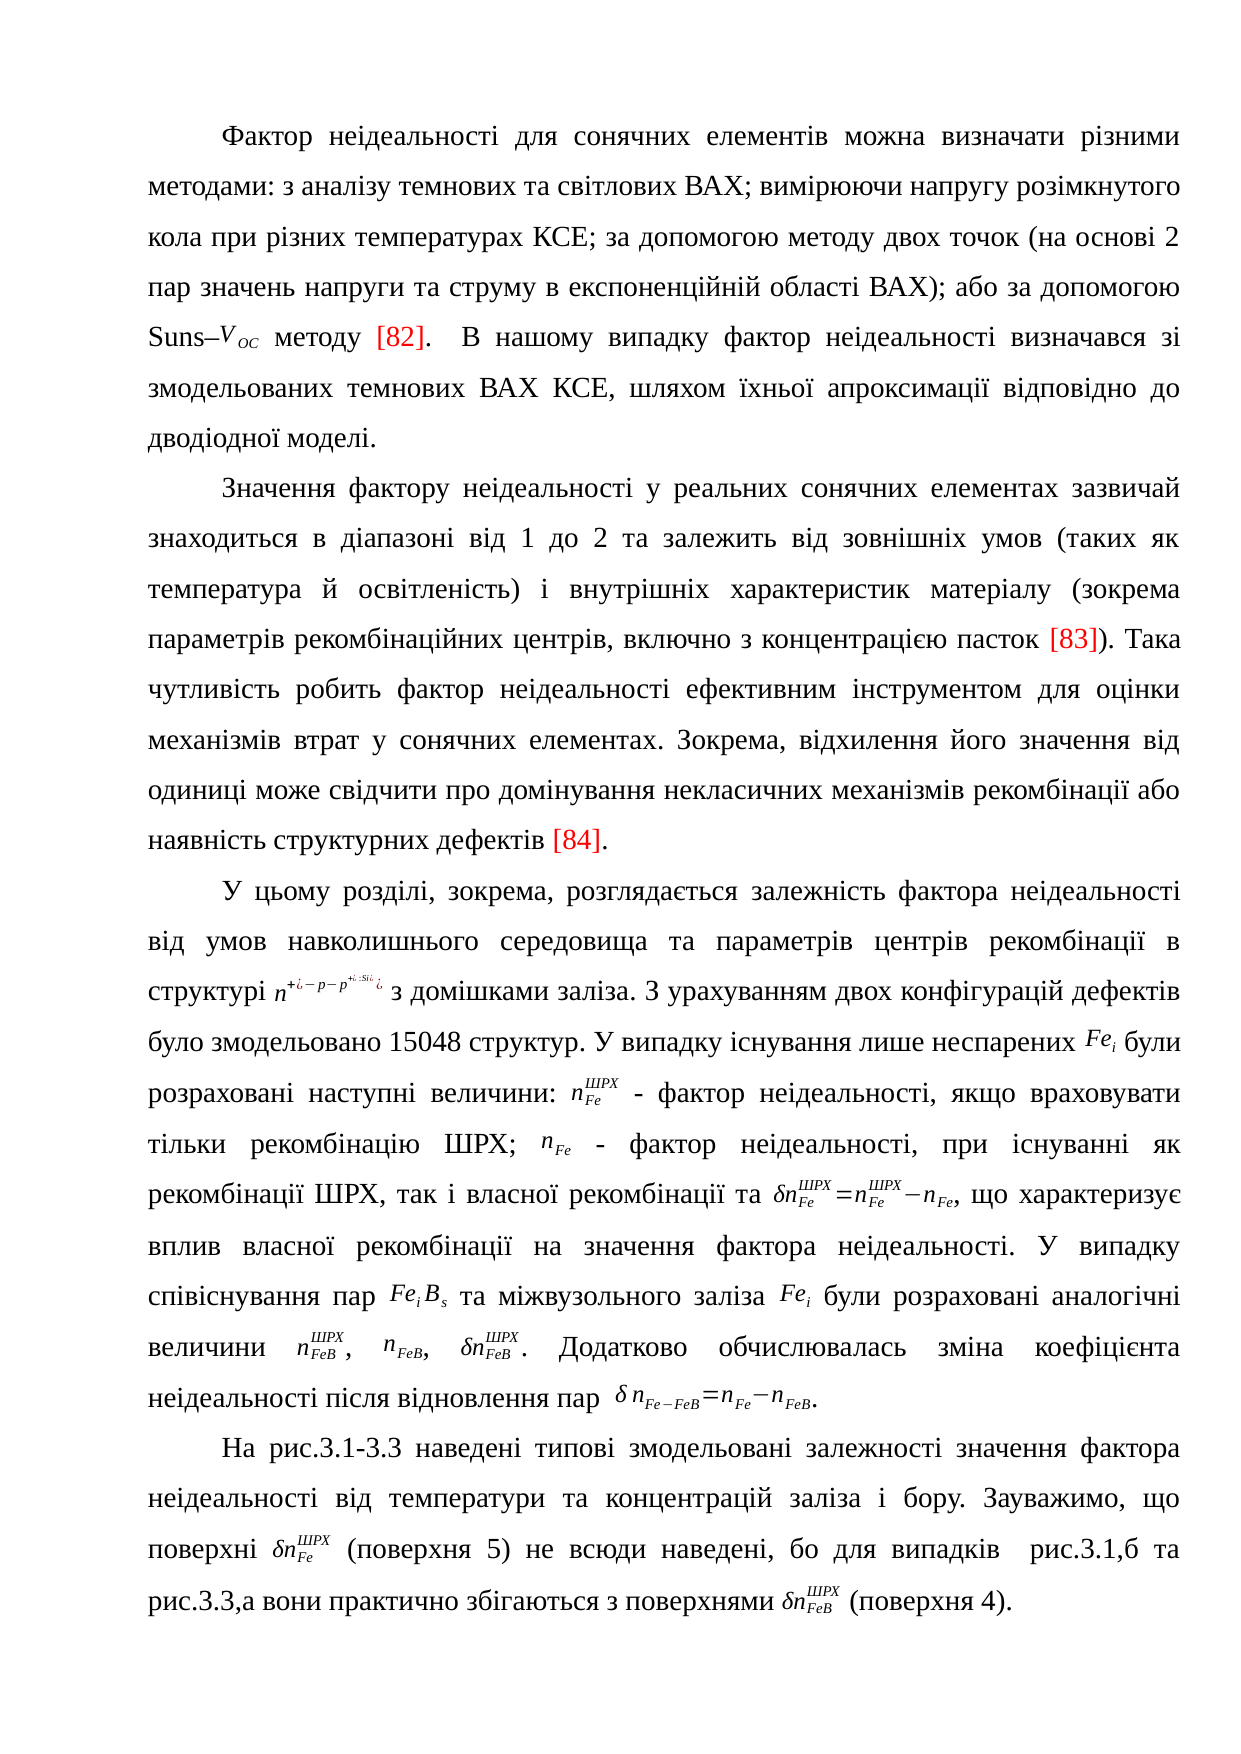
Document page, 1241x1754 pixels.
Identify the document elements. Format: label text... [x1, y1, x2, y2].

text У цьому розділі, зокрема, розглядається залежність фактора неідеальності від умов навколишнього середовища та параметрів центрів рекомбінації в структурі з домішками заліза. З урахуванням двох конфігурацій дефектів було змодельовано 15048 структур. У випадку існування лише неспарених були розраховані наступні величини: - фактор неідеальності, якщо враховувати тільки рекомбінацію ШРХ; - фактор неідеальності, при існуванні як рекомбінації ШРХ, так і власної рекомбінації та , що характеризує вплив власної рекомбінації на значення фактора неідеальності. У випадку співіснування пар та міжвузольного заліза були розраховані аналогічні величини , , . Додатково обчислювалась зміна коефіцієнта неідеальності після відновлення пар . [148, 873, 1181, 1413]
text На рис.3.1-3.3 наведені типові змодельовані залежності значення фактора неідеальності від температури та концентрацій заліза і бору. Зауважимо, що поверхні (поверхня 5) не всюди наведені, бо для випадків рис.3.1,б та рис.3.3,а вони практично збігаються з поверхнями (поверхня 4). [148, 1430, 1181, 1617]
text Значення фактору неідеальності у реальних сонячних елементах зазвичай знаходиться в діапазоні від 1 до 2 та залежить від зовнішніх умов (таких як температура й освітленість) і внутрішніх характеристик матеріалу (зокрема параметрів рекомбінаційних центрів, включно з концентрацією пасток [83]). Така чутливість робить фактор неідеальності ефективним інструментом для оцінки механізмів втрат у сонячних елементах. Зокрема, відхилення його значення від одиниці може свідчити про домінування некласичних механізмів рекомбінації або наявність структурних дефектів [84]. [148, 470, 1181, 856]
text Фактор неідеальності для сонячних елементів можна визначати різними методами: з аналізу темнових та світлових ВАХ; вимірюючи напругу розімкнутого кола при різних температурах КСЕ; за допомогою методу двох точок (на основі 2 пар значень напруги та струму в експоненційній області ВАХ); або за допомогою Suns– методу [82]. В нашому випадку фактор неідеальності визначався зі змодельованих темнових ВАХ КСЕ, шляхом їхньої апроксимації відповідно до дводіодної моделі. [148, 118, 1181, 453]
